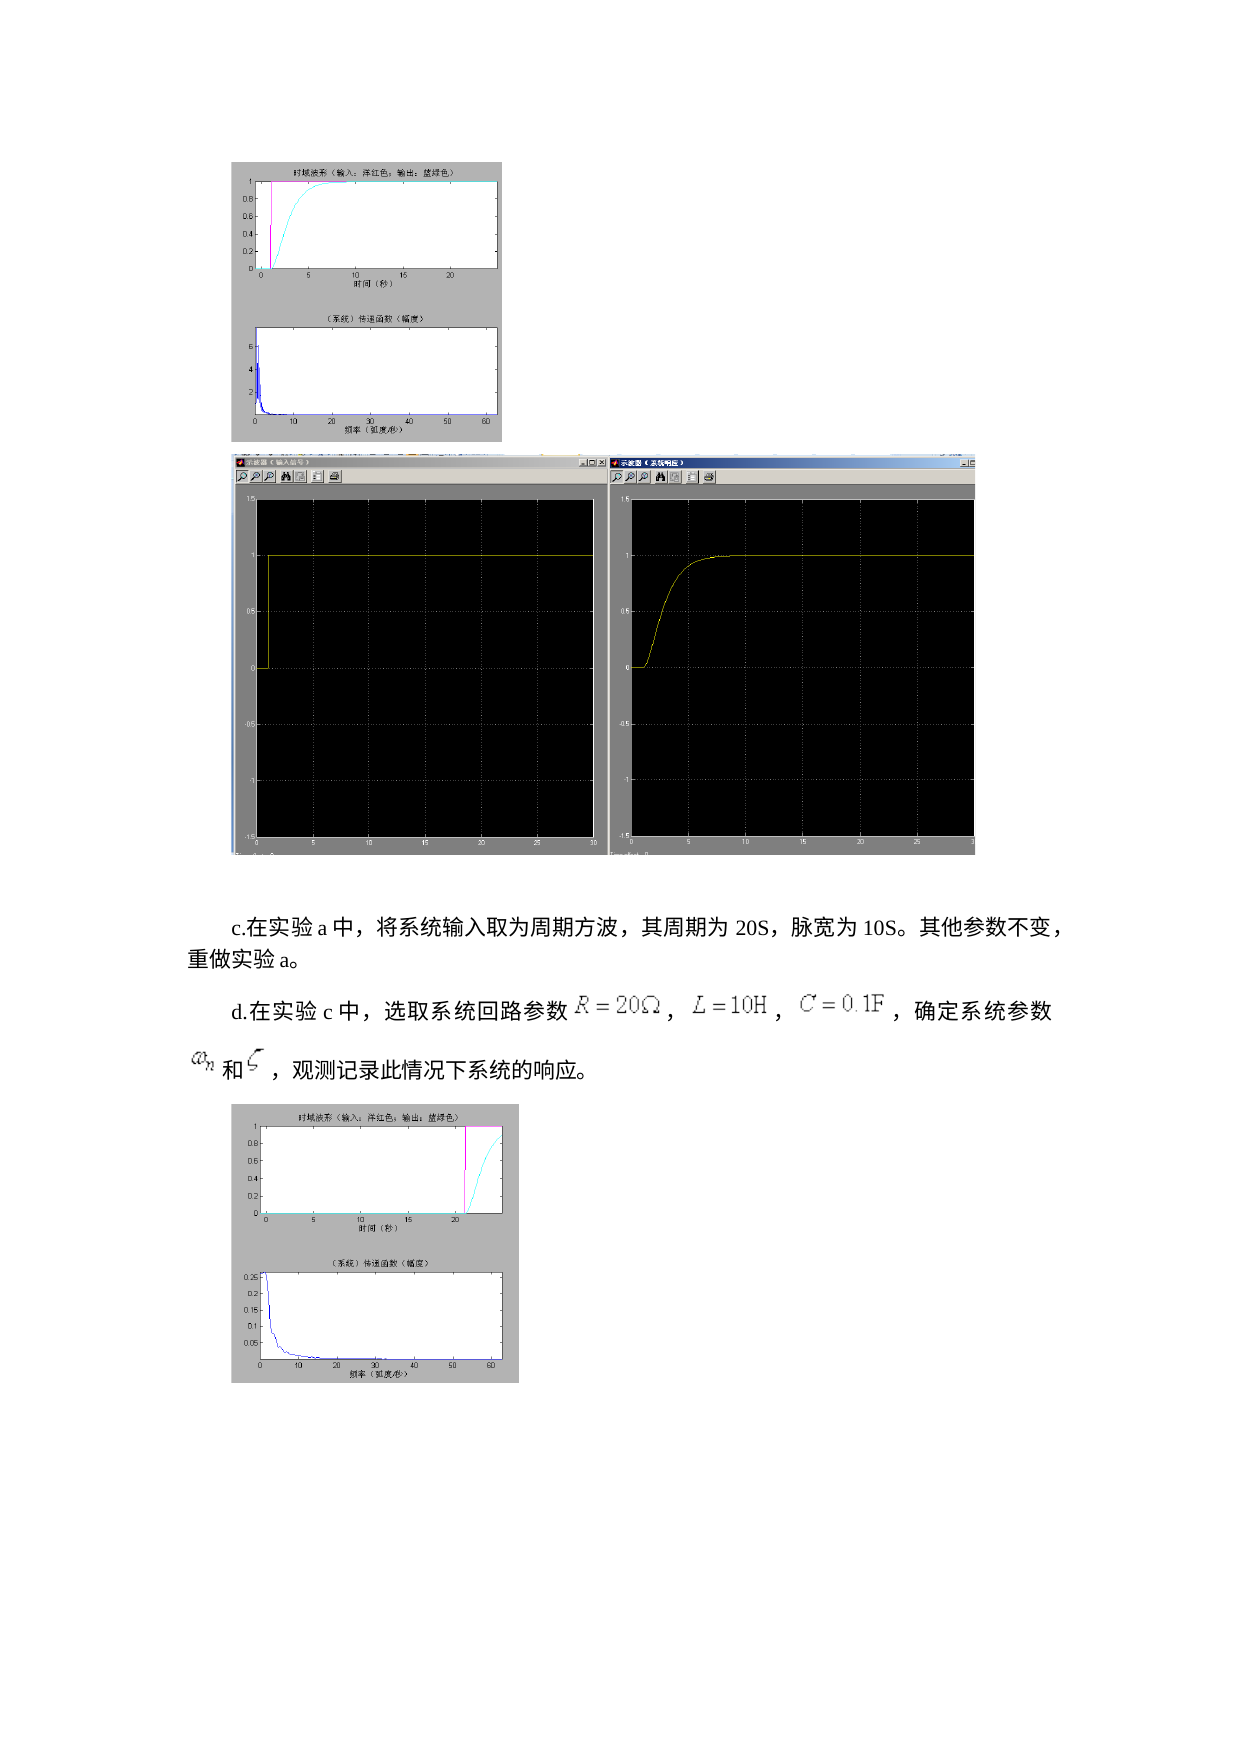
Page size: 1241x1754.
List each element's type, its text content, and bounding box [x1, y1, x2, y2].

picture [187, 1039, 222, 1079]
text d.在实验c中，选取系统回路参数，，，确定系统参数和，观测记录此情况下系统的响应。 [187, 974, 1053, 1104]
picture [231, 1104, 519, 1383]
text c.在实验a中，将系统输入取为周期方波，其周期为20S，脉宽为10S。其他参数不变，重做实验a。 [187, 909, 1053, 974]
picture [231, 454, 976, 855]
picture [243, 1044, 271, 1079]
picture [796, 988, 892, 1020]
picture [231, 162, 502, 442]
picture [570, 991, 666, 1020]
picture [688, 991, 773, 1020]
